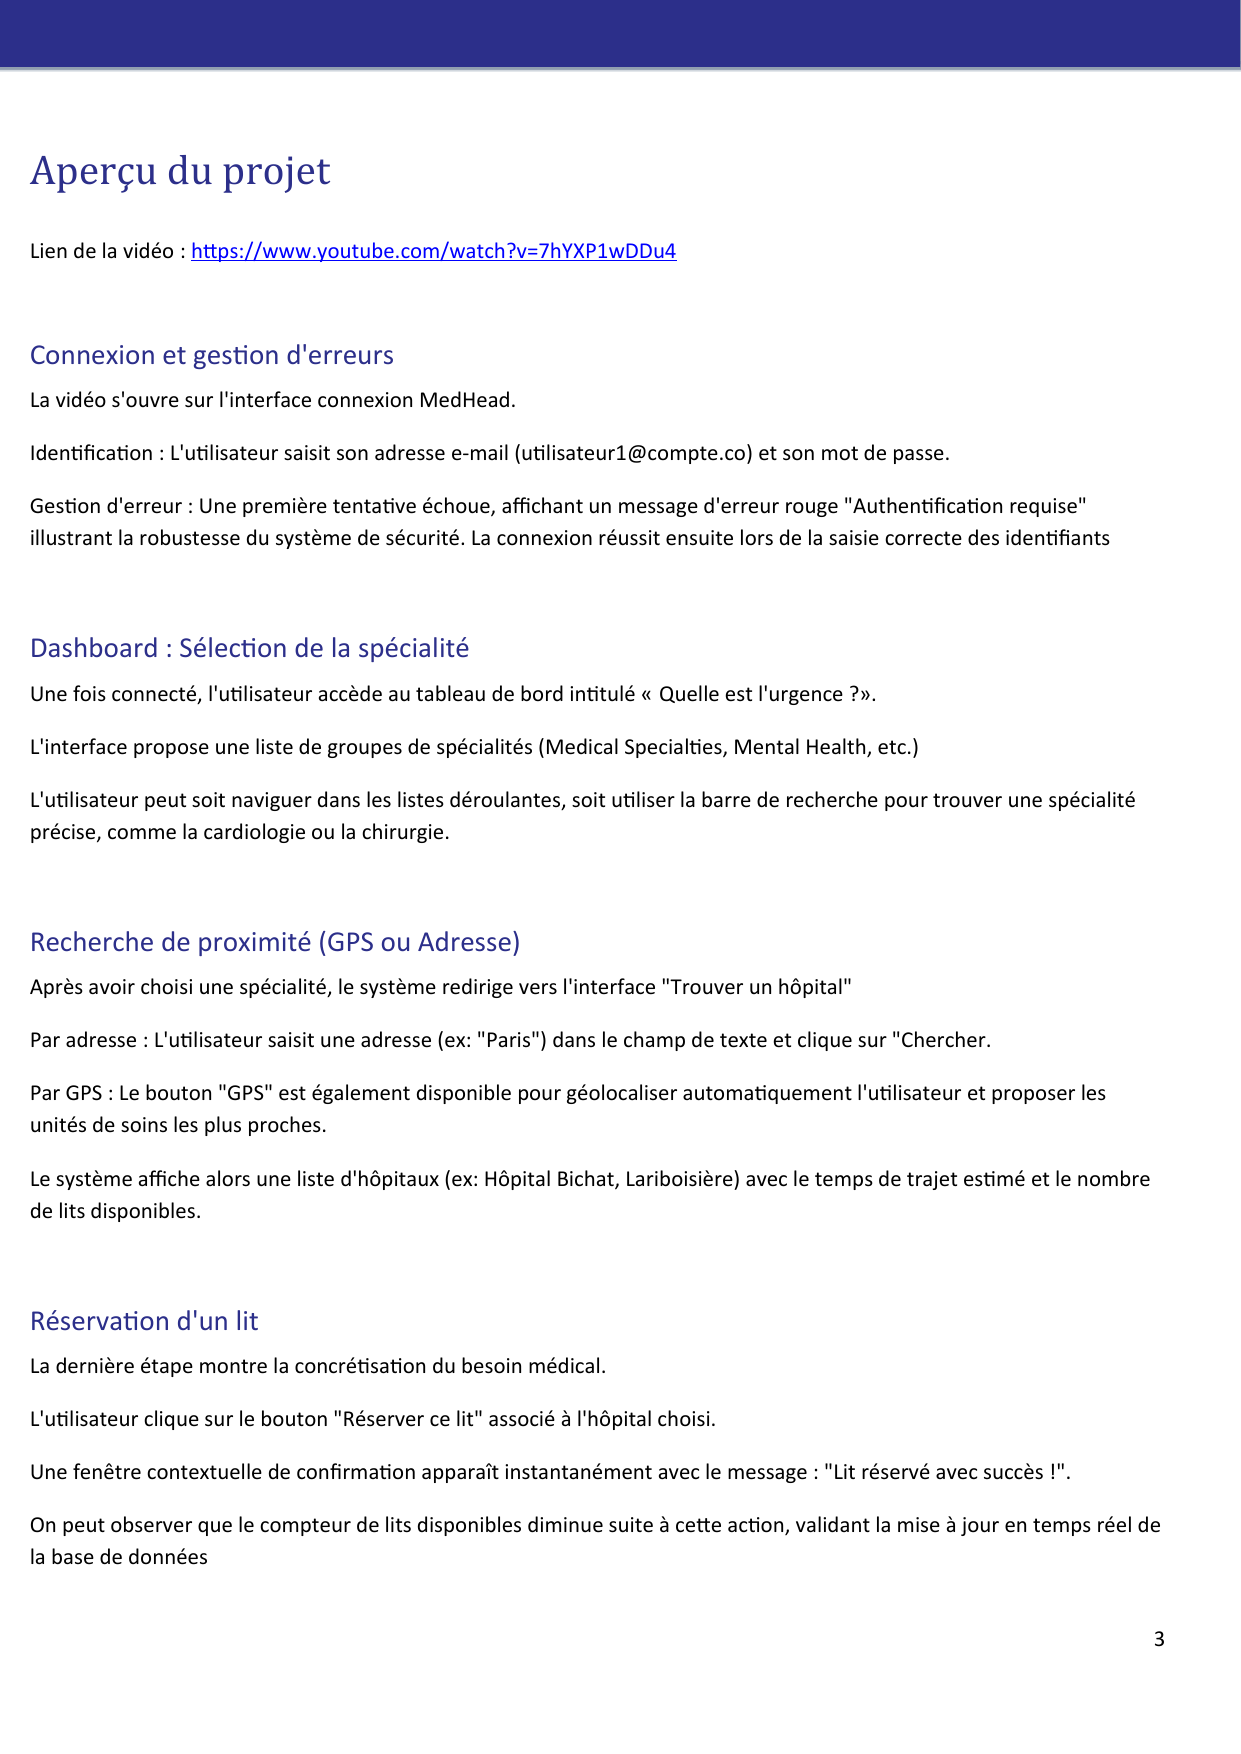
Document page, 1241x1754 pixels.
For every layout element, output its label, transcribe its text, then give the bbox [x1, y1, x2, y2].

text La vidéo s'ouvre sur l'interface connexion MedHead. [29, 385, 1165, 413]
subtitle Connexion et gestion d'erreurs [29, 336, 1165, 372]
text Lien de la vidéo : https://www.youtube.com/watch?v=7hYXP1wDDu4 [29, 236, 1165, 264]
subtitle Aperçu du projet [29, 145, 1165, 193]
text Une fois connecté, l'utilisateur accède au tableau de bord intitulé « Quelle est l'urgence ?». [29, 679, 1165, 707]
subtitle Réservation d'un lit [29, 1302, 1165, 1337]
text Après avoir choisi une spécialité, le système redirige vers l'interface "Trouver un hôpital" [29, 972, 1165, 1000]
subtitle Dashboard : Sélection de la spécialité [29, 629, 1165, 665]
text Par adresse : L'utilisateur saisit une adresse (ex: "Paris") dans le champ de texte et clique sur "Chercher. [29, 1025, 1165, 1053]
text Le système affiche alors une liste d'hôpitaux (ex: Hôpital Bichat, Lariboisière) avec le temps de trajet estimé et le nombre de lits disponibles. [29, 1164, 1165, 1224]
text Par GPS : Le bouton "GPS" est également disponible pour géolocaliser automatiquement l'utilisateur et proposer les unités de soins les plus proches. [29, 1078, 1165, 1139]
text La dernière étape montre la concrétisation du besoin médical. [29, 1351, 1165, 1379]
text L'interface propose une liste de groupes de spécialités (Medical Specialties, Mental Health, etc.) [29, 732, 1165, 760]
subtitle Recherche de proximité (GPS ou Adresse) [29, 923, 1165, 959]
text On peut observer que le compteur de lits disponibles diminue suite à cette action, validant la mise à jour en temps réel de la base de données [29, 1510, 1165, 1570]
text L'utilisateur peut soit naviguer dans les listes déroulantes, soit utiliser la barre de recherche pour trouver une spécialité précise, comme la cardiologie ou la chirurgie. [29, 785, 1165, 845]
text Une fenêtre contextuelle de confirmation apparaît instantanément avec le message : "Lit réservé avec succès !". [29, 1457, 1165, 1485]
text L'utilisateur clique sur le bouton "Réserver ce lit" associé à l'hôpital choisi. [29, 1404, 1165, 1432]
text Gestion d'erreur : Une première tentative échoue, affichant un message d'erreur rouge "Authentification requise" illustrant la robustesse du système de sécurité. La connexion réussit ensuite lors de la saisie correcte des identifiants [29, 491, 1165, 552]
text Identification : L'utilisateur saisit son adresse e-mail (utilisateur1@compte.co) et son mot de passe. [29, 438, 1165, 466]
